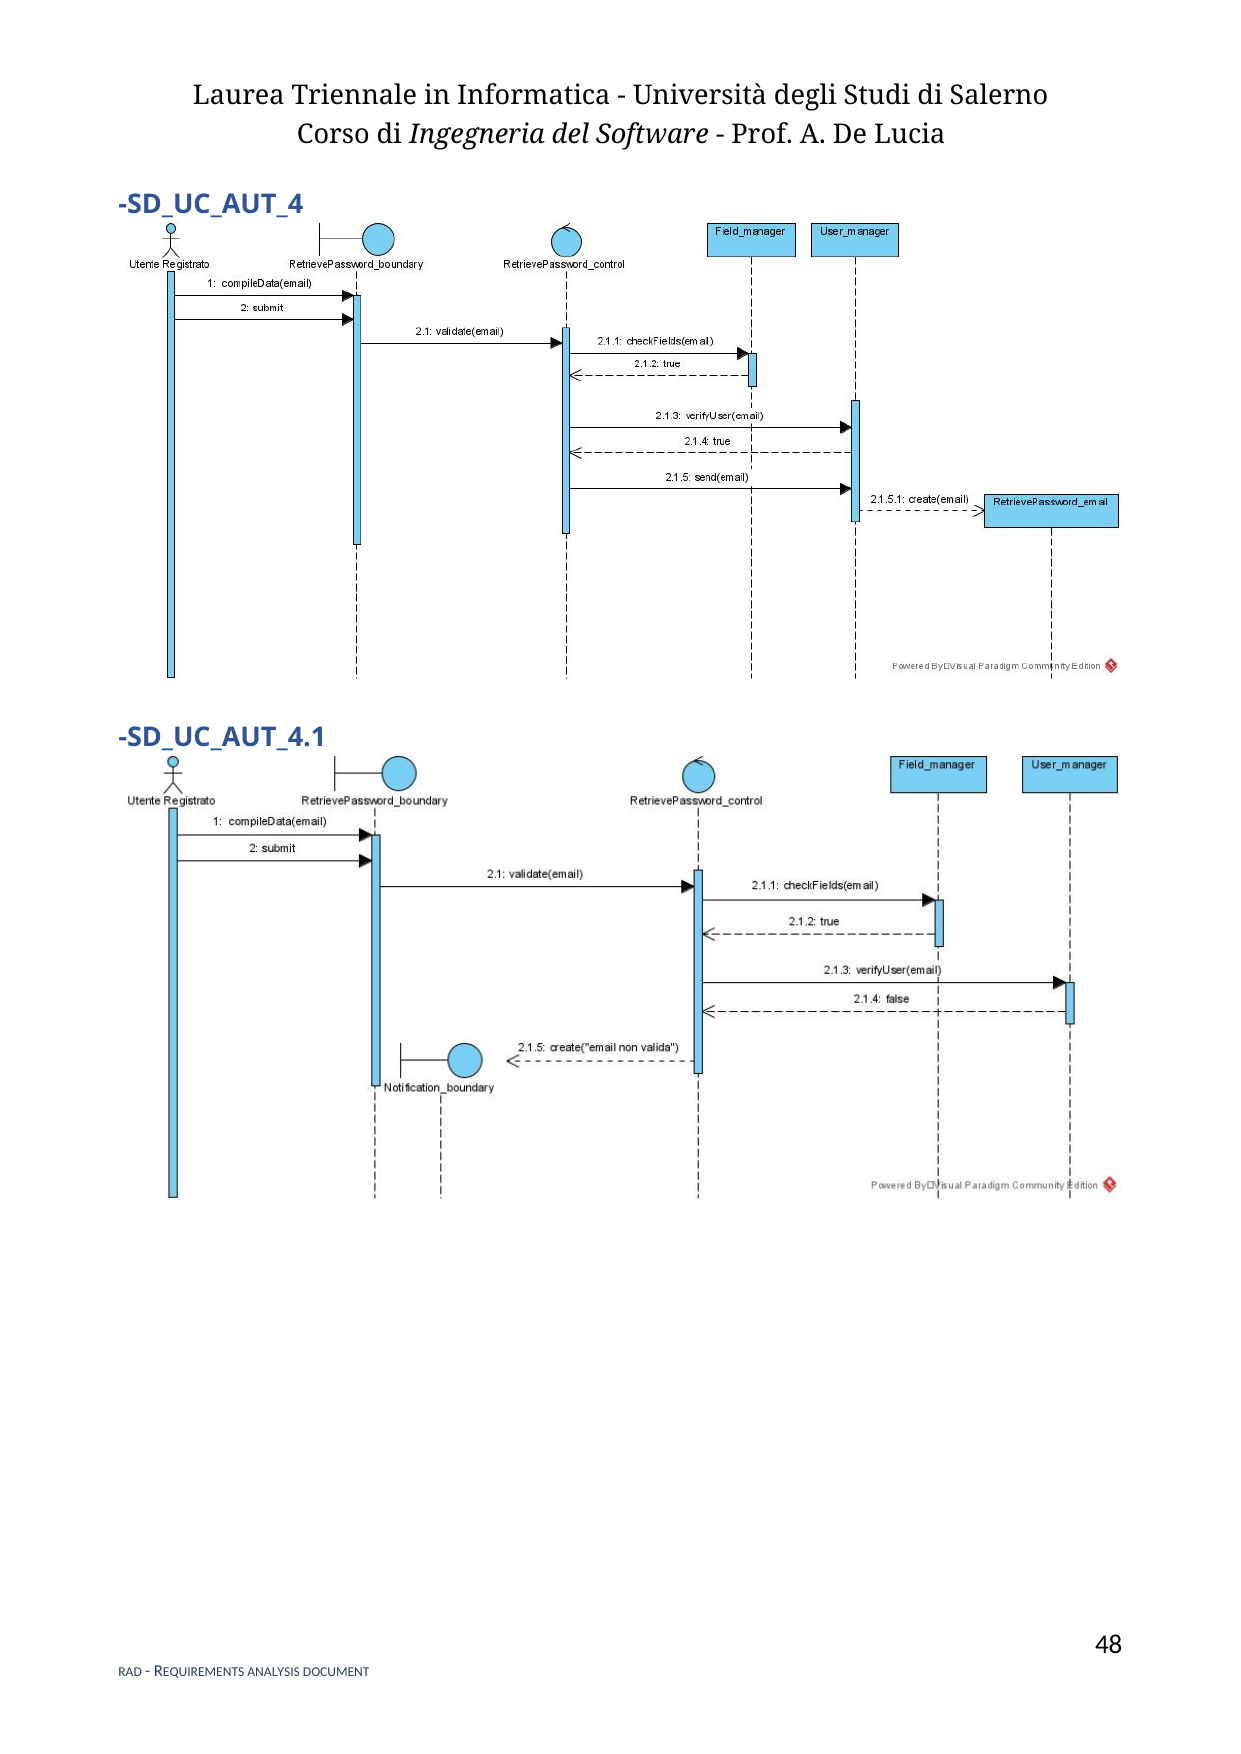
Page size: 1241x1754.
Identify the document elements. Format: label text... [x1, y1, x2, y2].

picture [118, 221, 1122, 681]
subtitle -SD_UC_AUT_4.1 [118, 718, 1122, 754]
subtitle -SD_UC_AUT_4 [118, 185, 1122, 221]
picture [118, 754, 1122, 1202]
